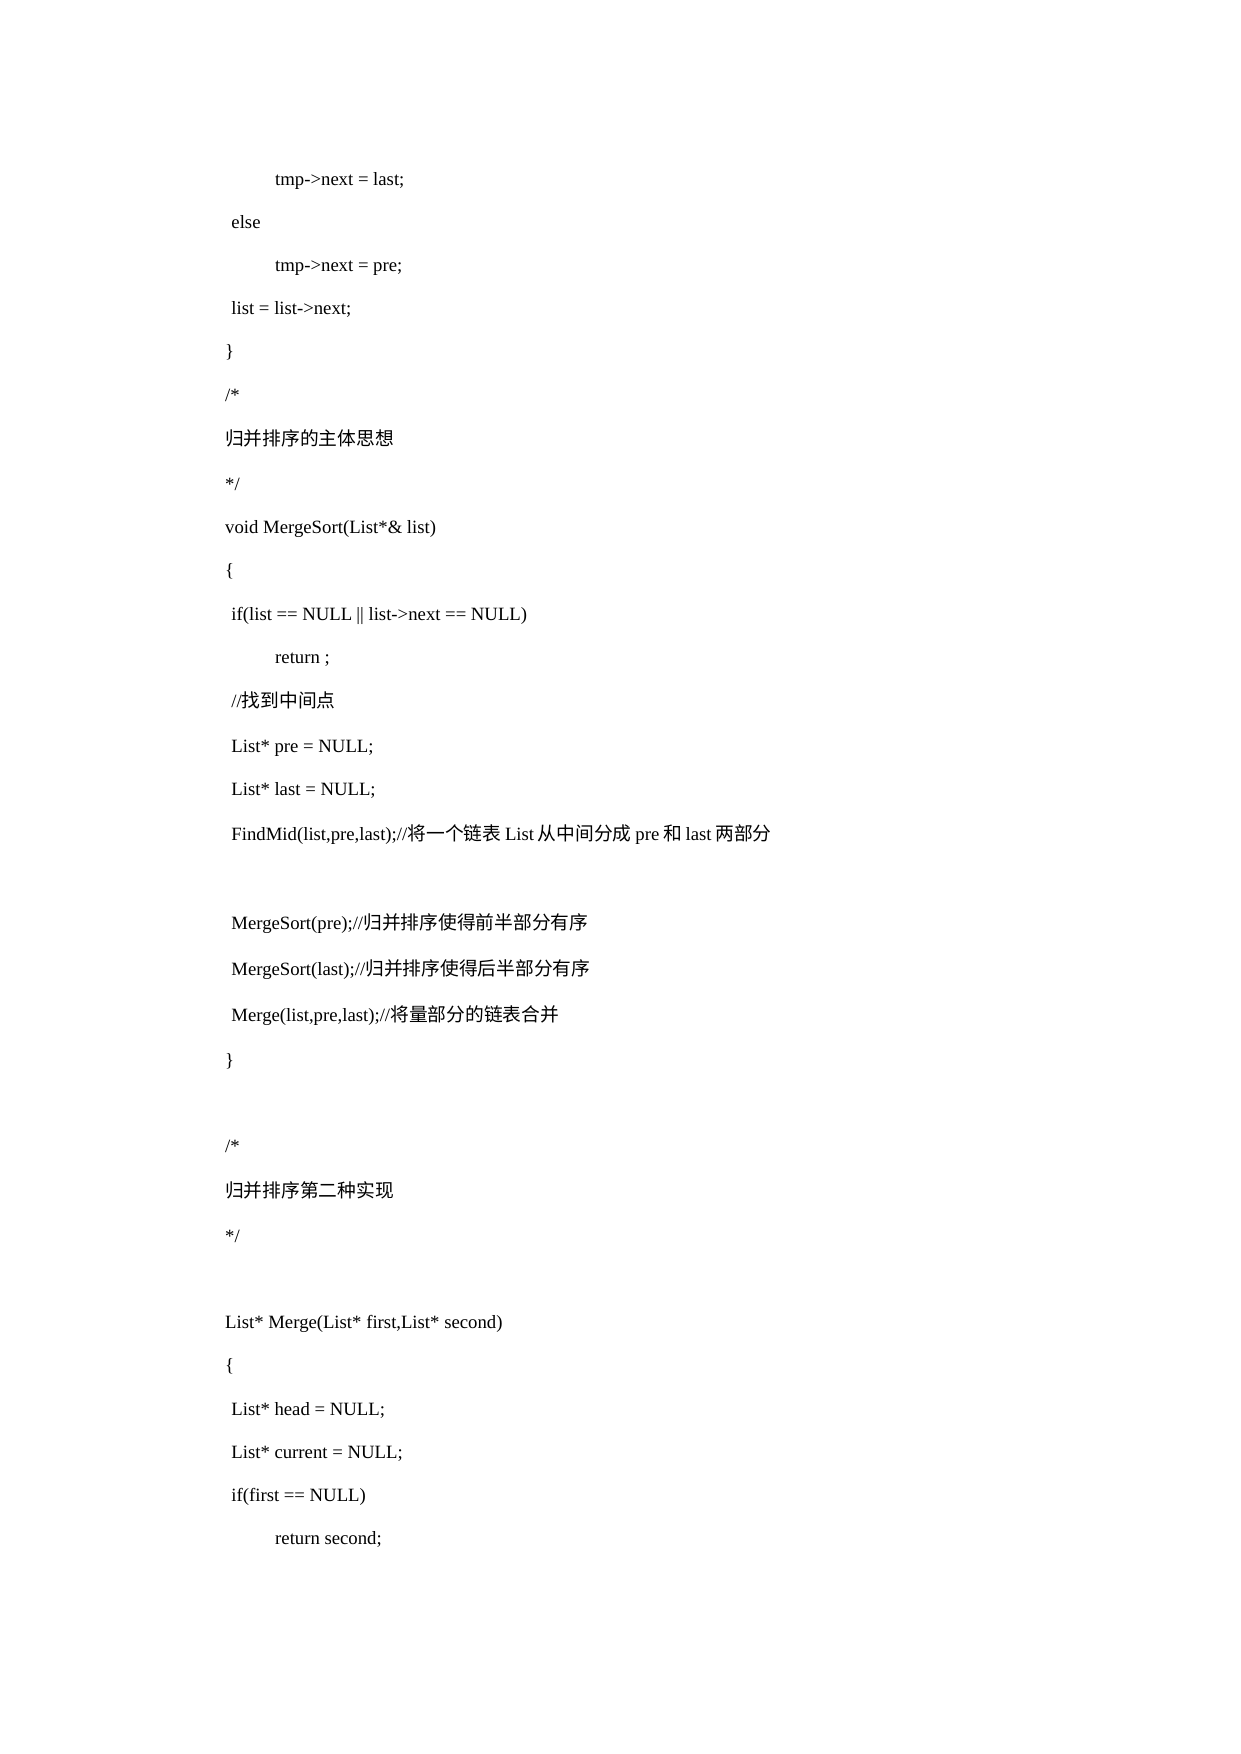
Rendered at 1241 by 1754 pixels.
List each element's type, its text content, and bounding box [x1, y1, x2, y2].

text 归并排序的主体思想 [225, 421, 1053, 454]
text List* pre = NULL; [225, 729, 1053, 762]
text else [225, 205, 1053, 238]
text list = list->next; [225, 292, 1053, 324]
text List* last = NULL; [225, 773, 1053, 805]
text */ [225, 1219, 1053, 1252]
text { [225, 1349, 1053, 1381]
text List* current = NULL; [225, 1435, 1053, 1468]
text } [225, 335, 1053, 367]
text if(list == NULL || list->next == NULL) [225, 597, 1053, 629]
text tmp->next = last; [225, 162, 1053, 194]
text } [225, 1043, 1053, 1076]
text return second; [225, 1522, 1053, 1554]
text //找到中间点 [225, 683, 1053, 716]
text */ [225, 467, 1053, 500]
text FindMid(list,pre,last);//将一个链表List从中间分成pre和last两部分 [225, 816, 1053, 848]
text /* [225, 378, 1053, 411]
text return ; [225, 640, 1053, 673]
text MergeSort(last);//归并排序使得后半部分有序 [225, 951, 1053, 984]
text /* [225, 1130, 1053, 1162]
text List* head = NULL; [225, 1392, 1053, 1424]
text tmp->next = pre; [225, 248, 1053, 281]
text Merge(list,pre,last);//将量部分的链表合并 [225, 997, 1053, 1030]
text { [225, 554, 1053, 586]
text 归并排序第二种实现 [225, 1173, 1053, 1206]
text List* Merge(List* first,List* second) [225, 1306, 1053, 1338]
text MergeSort(pre);//归并排序使得前半部分有序 [225, 905, 1053, 938]
text void MergeSort(List*& list) [225, 511, 1053, 543]
text if(first == NULL) [225, 1478, 1053, 1511]
